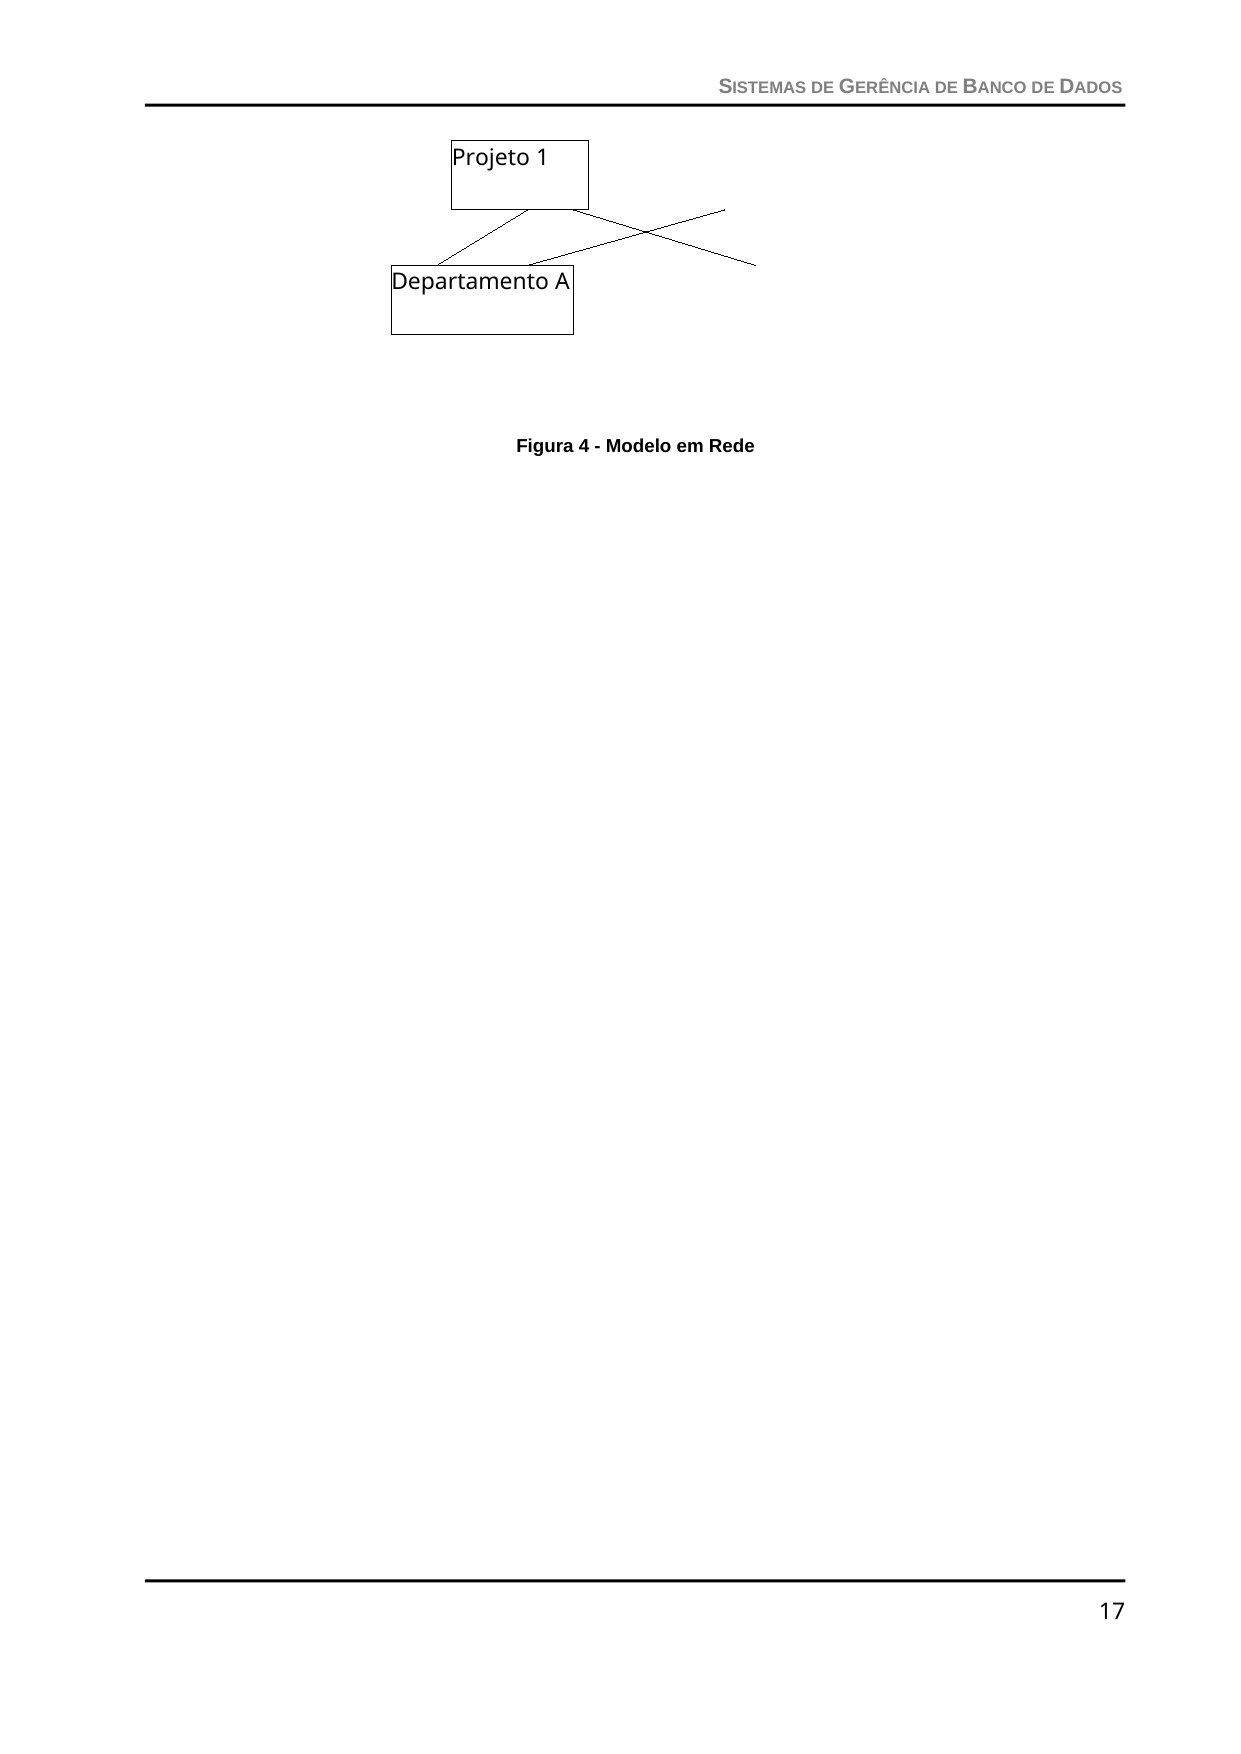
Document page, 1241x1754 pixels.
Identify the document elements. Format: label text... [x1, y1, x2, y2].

text Figura 4 - Modelo em Rede [378, 435, 892, 456]
